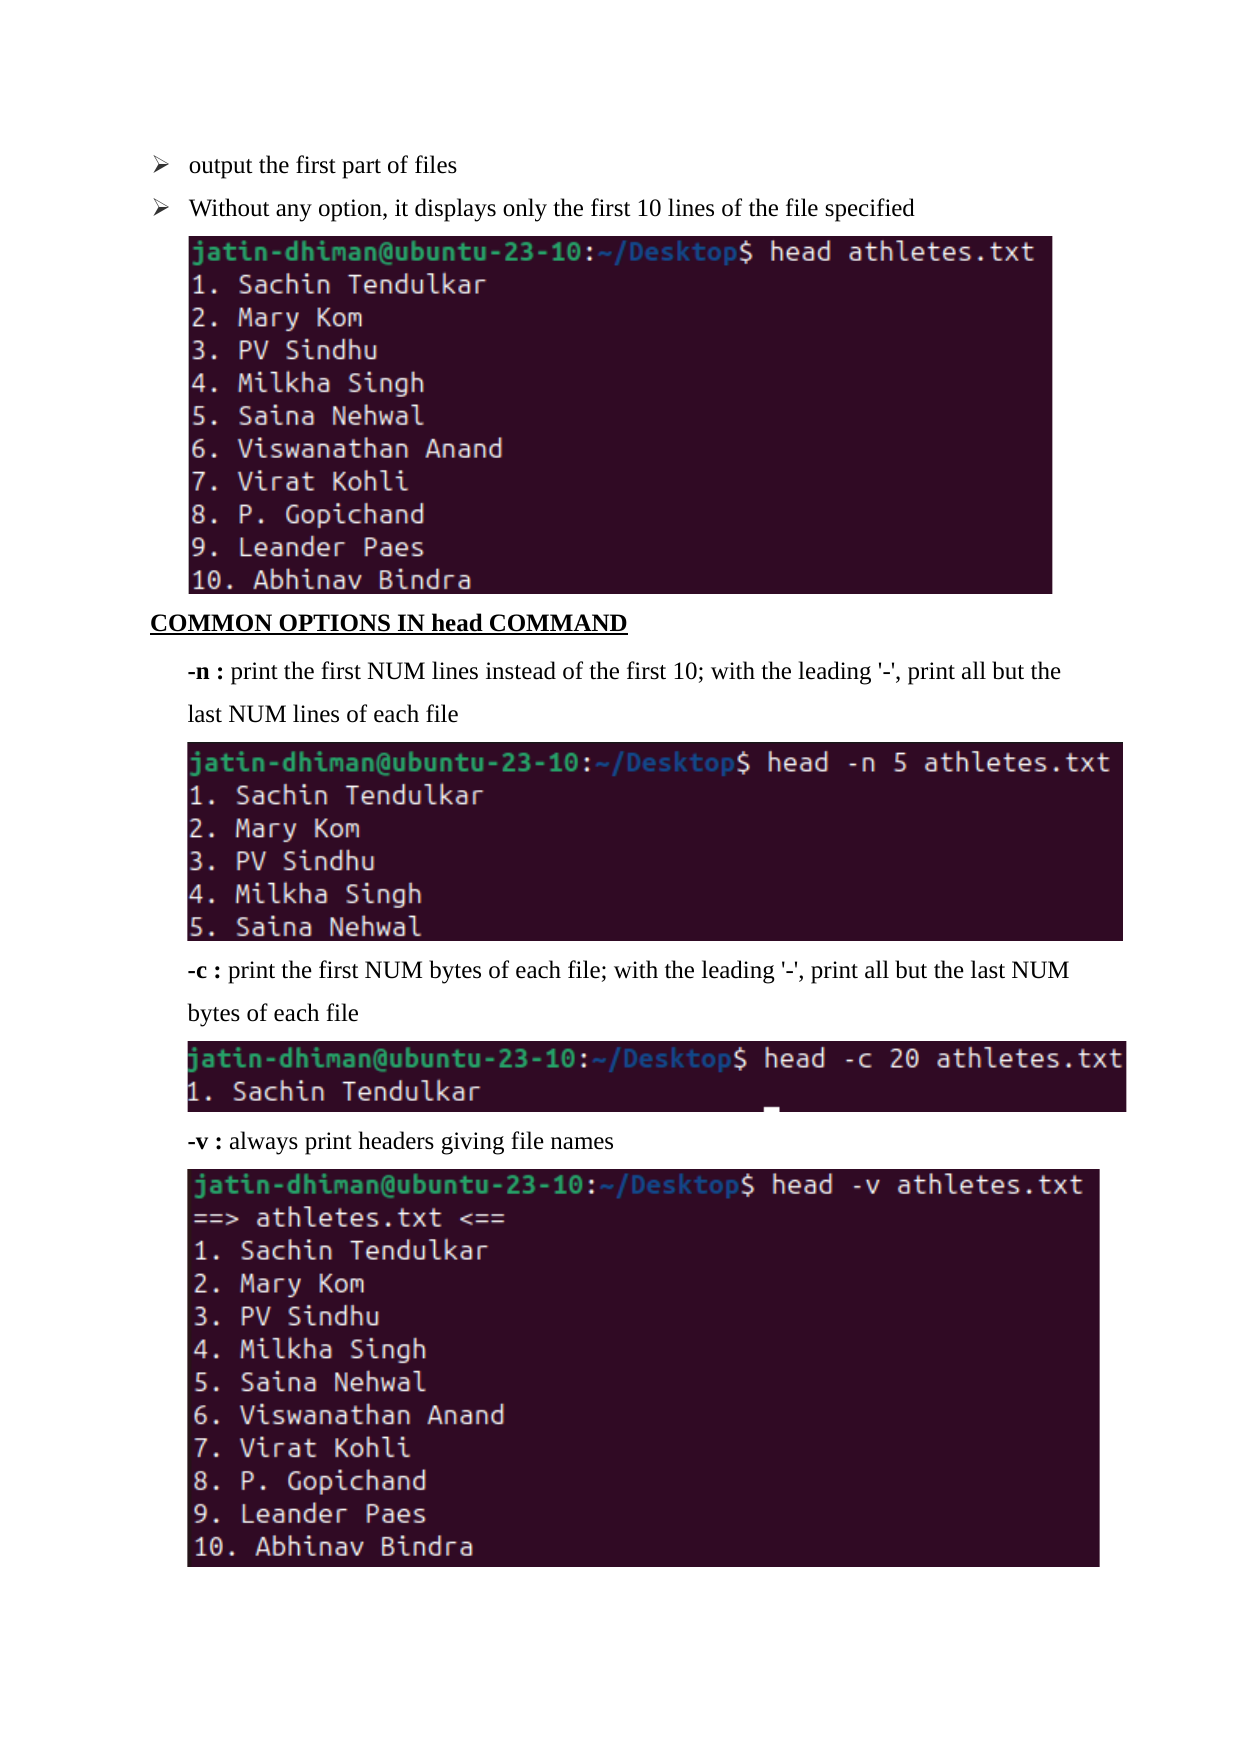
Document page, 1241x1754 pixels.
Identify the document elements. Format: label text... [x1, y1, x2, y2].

picture [187, 1041, 1127, 1112]
picture [187, 742, 1123, 941]
list Without any option, it displays only the first 10 lines of the file specified [151, 193, 1090, 222]
picture [187, 1169, 1100, 1567]
picture [188, 236, 1053, 594]
list output the first part of files [151, 150, 1090, 179]
list -v : always print headers giving file names [150, 1126, 1090, 1155]
list -c : print the first NUM bytes of each file; with the leading '-', print all but the last NUM bytes of each file [150, 955, 1090, 1027]
list -n : print the first NUM lines instead of the first 10; with the leading '-', print all but the last NUM lines of each file [150, 656, 1090, 728]
text COMMON OPTIONS IN head COMMAND [150, 608, 1090, 637]
